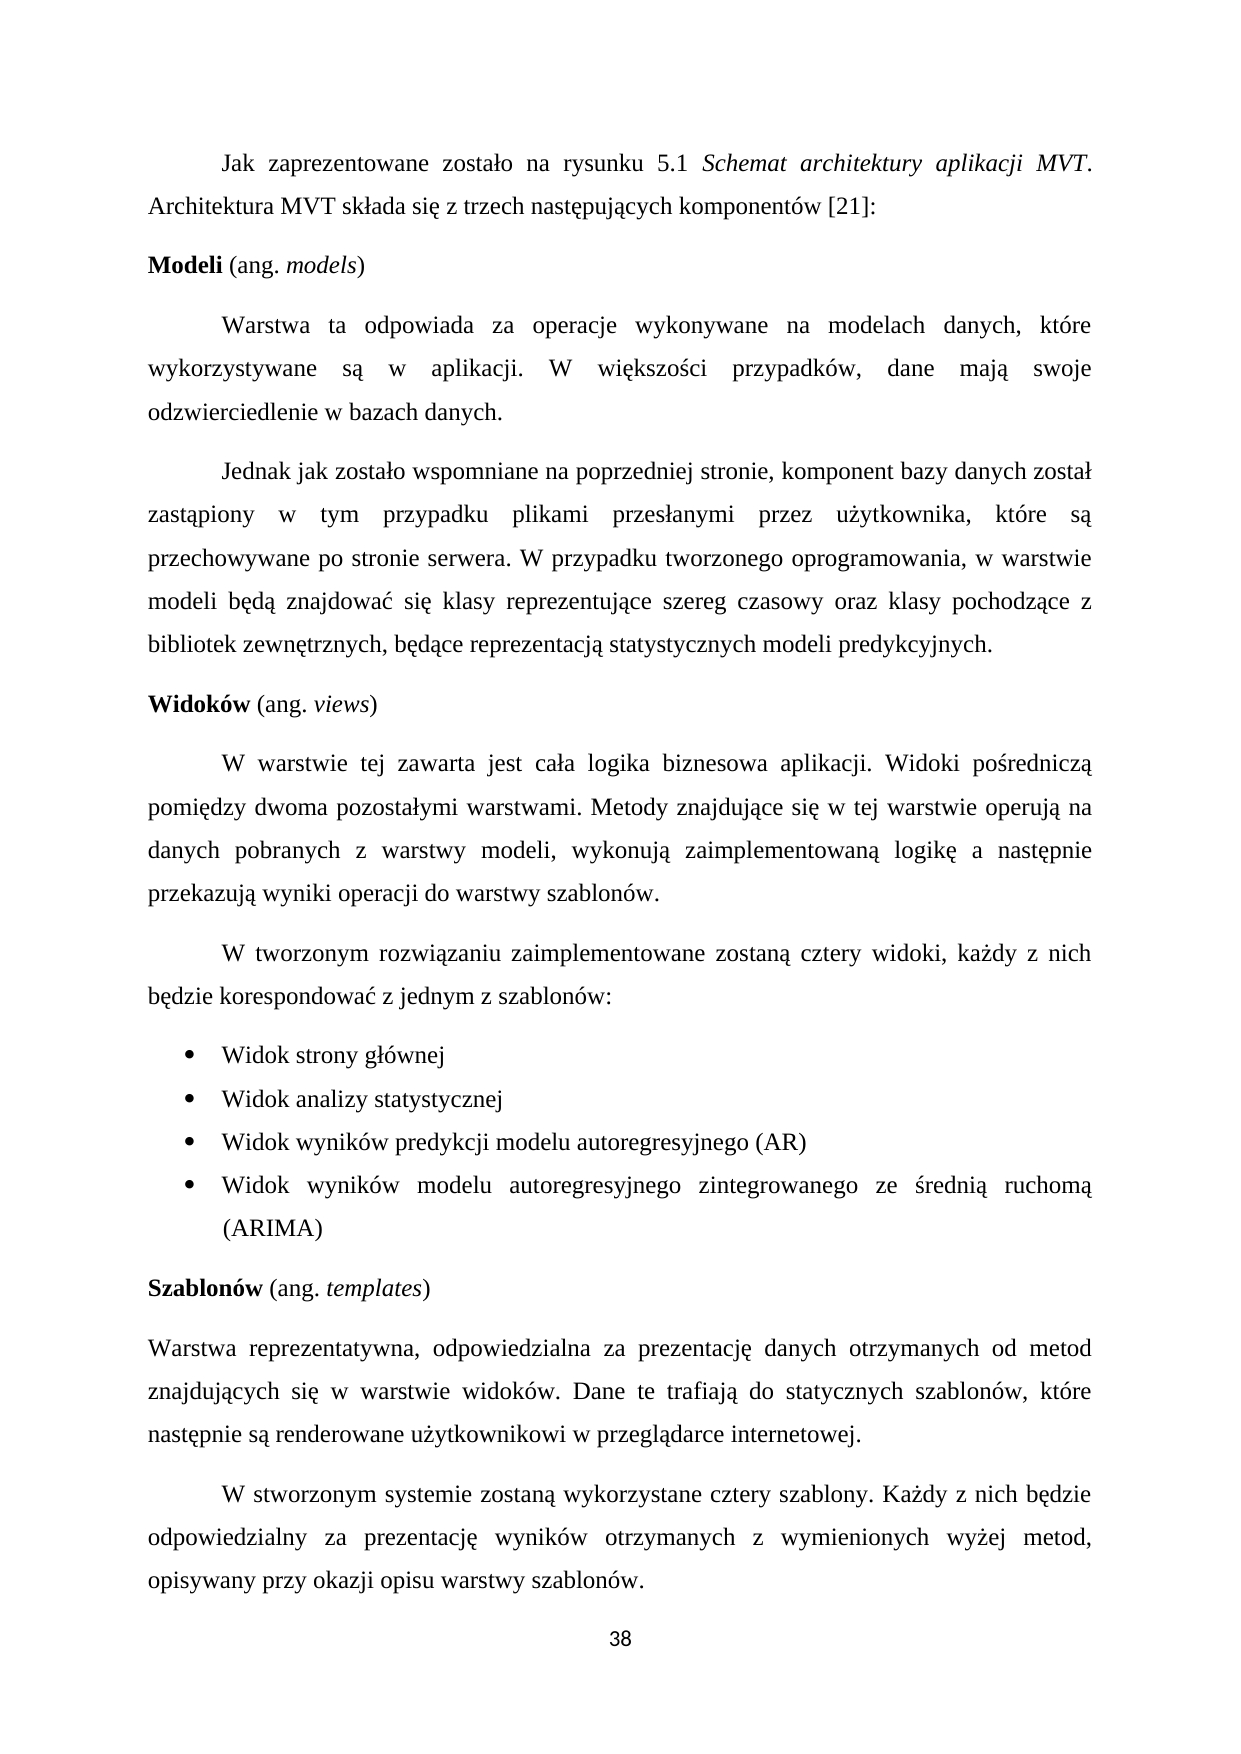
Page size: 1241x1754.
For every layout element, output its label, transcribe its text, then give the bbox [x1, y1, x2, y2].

text Warstwa reprezentatywna, odpowiedzialna za prezentację danych otrzymanych od metod znajdujących się w warstwie widoków. Dane te trafiają do statycznych szablonów, które następnie są renderowane użytkownikowi w przeglądarce internetowej. [148, 1333, 1093, 1448]
list Widok strony głównej [185, 1041, 1093, 1069]
list Widok wyników predykcji modelu autoregresyjnego (AR) [185, 1127, 1093, 1156]
text Warstwa ta odpowiada za operacje wykonywane na modelach danych, które wykorzystywane są w aplikacji. W większości przypadków, dane mają swoje odzwierciedlenie w bazach danych. [148, 310, 1093, 425]
text Szablonów (ang. templates) [148, 1273, 1093, 1302]
text Modeli (ang. models) [148, 251, 1093, 279]
text W stworzonym systemie zostaną wykorzystane cztery szablony. Każdy z nich będzie odpowiedzialny za prezentację wyników otrzymanych z wymienionych wyżej metod, opisywany przy okazji opisu warstwy szablonów. [148, 1479, 1093, 1594]
text W warstwie tej zawarta jest cała logika biznesowa aplikacji. Widoki pośredniczą pomiędzy dwoma pozostałymi warstwami. Metody znajdujące się w tej warstwie operują na danych pobranych z warstwy modeli, wykonują zaimplementowaną logikę a następnie przekazują wyniki operacji do warstwy szablonów. [148, 748, 1093, 907]
list Widok analizy statystycznej [185, 1084, 1093, 1112]
list Widok wyników modelu autoregresyjnego zintegrowanego ze średnią ruchomą (ARIMA) [185, 1170, 1093, 1242]
text Widoków (ang. views) [148, 689, 1093, 717]
text Jak zaprezentowane zostało na rysunku 5.1 Schemat architektury aplikacji MVT. Architektura MVT składa się z trzech następujących komponentów [21]: [148, 148, 1093, 219]
text Jednak jak zostało wspomniane na poprzedniej stronie, komponent bazy danych został zastąpiony w tym przypadku plikami przesłanymi przez użytkownika, które są przechowywane po stronie serwera. W przypadku tworzonego oprogramowania, w warstwie modeli będą znajdować się klasy reprezentujące szereg czasowy oraz klasy pochodzące z bibliotek zewnętrznych, będące reprezentacją statystycznych modeli predykcyjnych. [148, 456, 1093, 658]
text W tworzonym rozwiązaniu zaimplementowane zostaną cztery widoki, każdy z nich będzie korespondować z jednym z szablonów: [148, 938, 1093, 1009]
